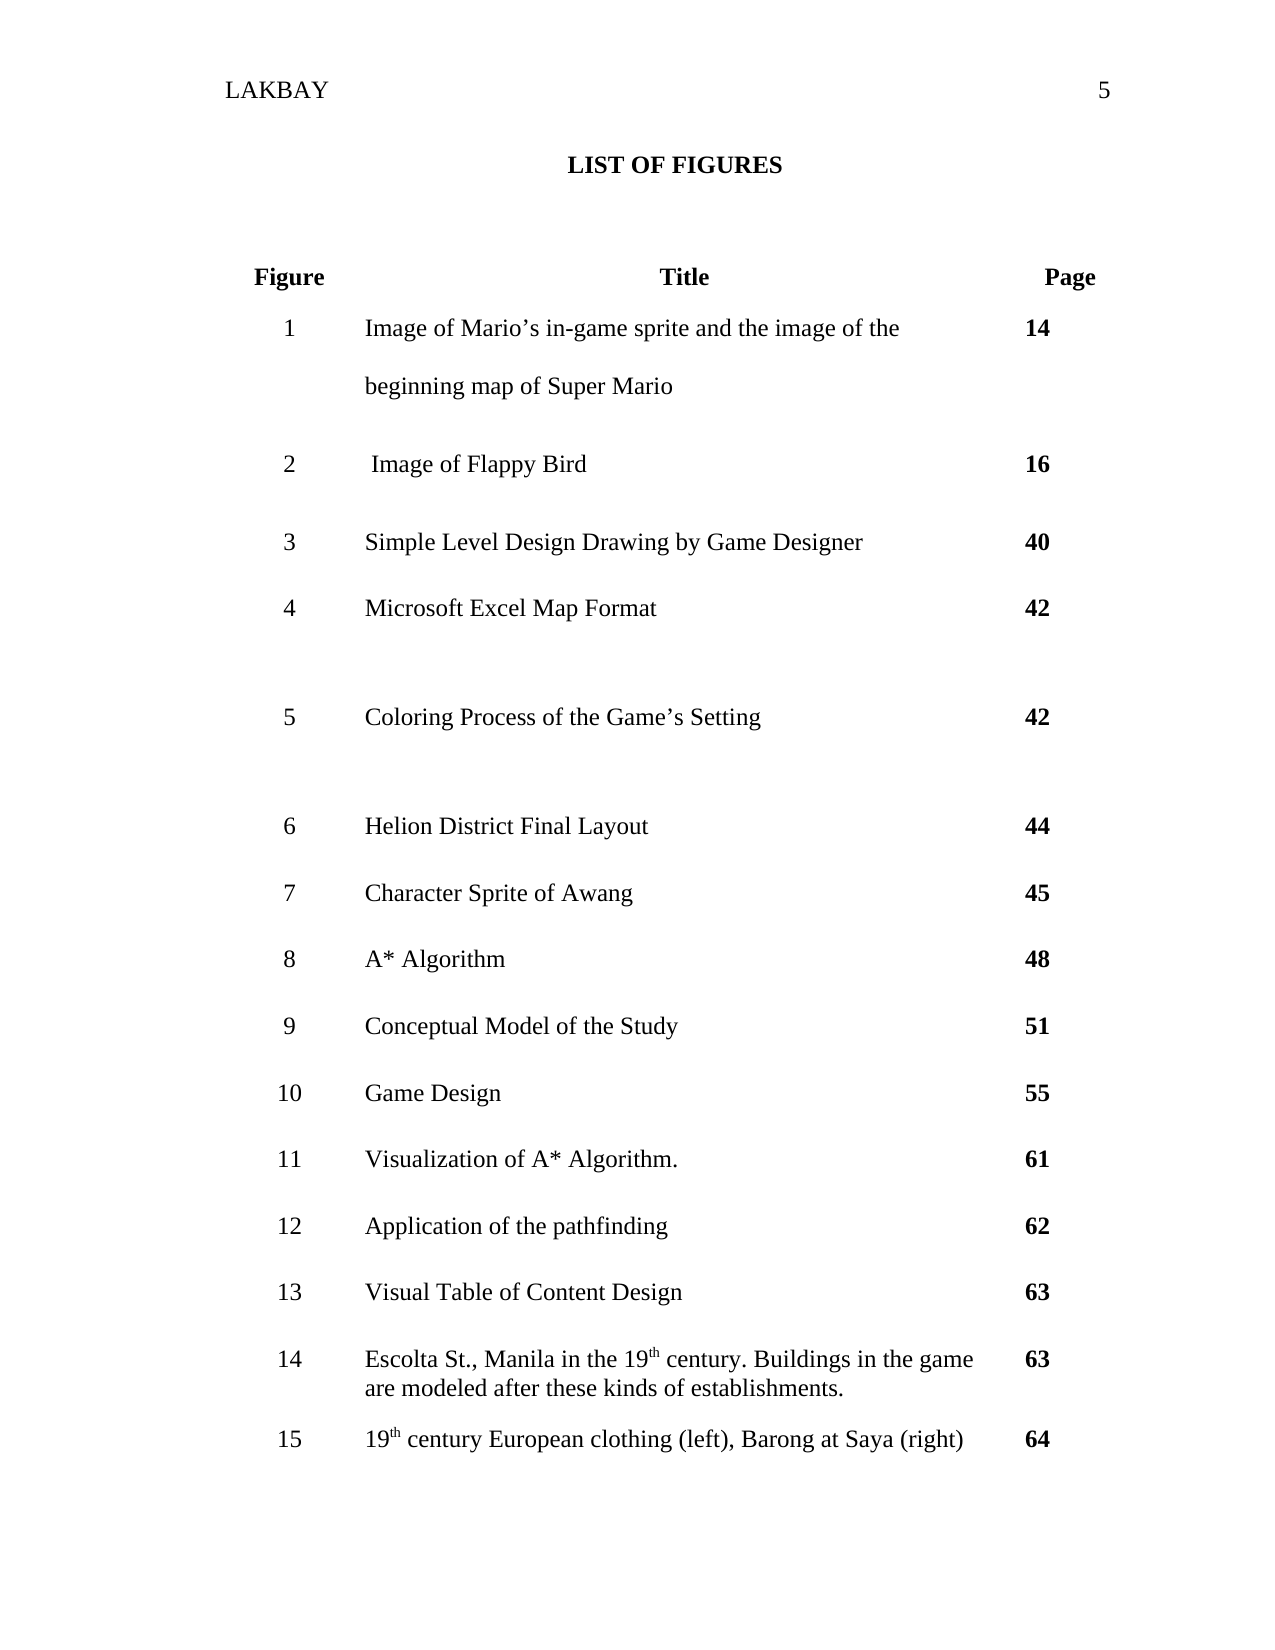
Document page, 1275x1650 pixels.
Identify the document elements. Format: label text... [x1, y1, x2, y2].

table_cell Application of the pathfinding [355, 1200, 1014, 1265]
table_cell 63 [1016, 1267, 1125, 1331]
table_cell 62 [1016, 1200, 1125, 1265]
table_cell 44 [1016, 801, 1125, 866]
table_cell 8 [226, 934, 353, 999]
table_cell Simple Level Design Drawing by Game Designer [355, 516, 1014, 581]
table_cell 13 [226, 1267, 353, 1331]
table_cell 51 [1016, 1001, 1125, 1065]
table_cell Escolta St., Manila in the 19th century. Buildings in the game are modeled after these kinds of establishments. [355, 1334, 1014, 1412]
table_cell 45 [1016, 868, 1125, 932]
table_cell 11 [226, 1134, 353, 1198]
table_cell 42 [1016, 583, 1125, 690]
table_cell 10 [226, 1067, 353, 1132]
table_cell Visualization of A* Algorithm. [355, 1134, 1014, 1198]
table_cell Game Design [355, 1067, 1014, 1132]
table_cell 64 [1016, 1414, 1125, 1478]
table_header Page [1016, 251, 1125, 301]
table_cell 2 [226, 438, 353, 514]
table_cell Visual Table of Content Design [355, 1267, 1014, 1331]
table_cell 12 [226, 1200, 353, 1265]
table_cell 14 [1016, 303, 1125, 436]
table_cell Image of Mario’s in-game sprite and the image of the beginning map of Super Mario [355, 303, 1014, 436]
table_cell 40 [1016, 516, 1125, 581]
table_cell 7 [226, 868, 353, 932]
table_cell 14 [226, 1334, 353, 1412]
table_cell A* Algorithm [355, 934, 1014, 999]
text LIST OF FIGURES [225, 150, 1125, 179]
table_cell 5 [226, 692, 353, 799]
table_cell 48 [1016, 934, 1125, 999]
table_cell Image of Flappy Bird [355, 438, 1014, 514]
table_cell 15 [226, 1414, 353, 1478]
table_cell 9 [226, 1001, 353, 1065]
table_cell 55 [1016, 1067, 1125, 1132]
table_header Figure [226, 251, 353, 301]
table_cell 4 [226, 583, 353, 690]
table_cell Microsoft Excel Map Format [355, 583, 1014, 690]
table_cell 3 [226, 516, 353, 581]
table_cell Character Sprite of Awang [355, 868, 1014, 932]
table_cell 16 [1016, 438, 1125, 514]
table_cell 19th century European clothing (left), Barong at Saya (right) [355, 1414, 1014, 1478]
table_cell 1 [226, 303, 353, 436]
table_header Title [355, 251, 1014, 301]
table_cell 42 [1016, 692, 1125, 799]
table_cell 6 [226, 801, 353, 866]
table_cell 63 [1016, 1334, 1125, 1412]
table_cell 61 [1016, 1134, 1125, 1198]
table_cell Conceptual Model of the Study [355, 1001, 1014, 1065]
table_cell Helion District Final Layout [355, 801, 1014, 866]
table_cell Coloring Process of the Game’s Setting [355, 692, 1014, 799]
